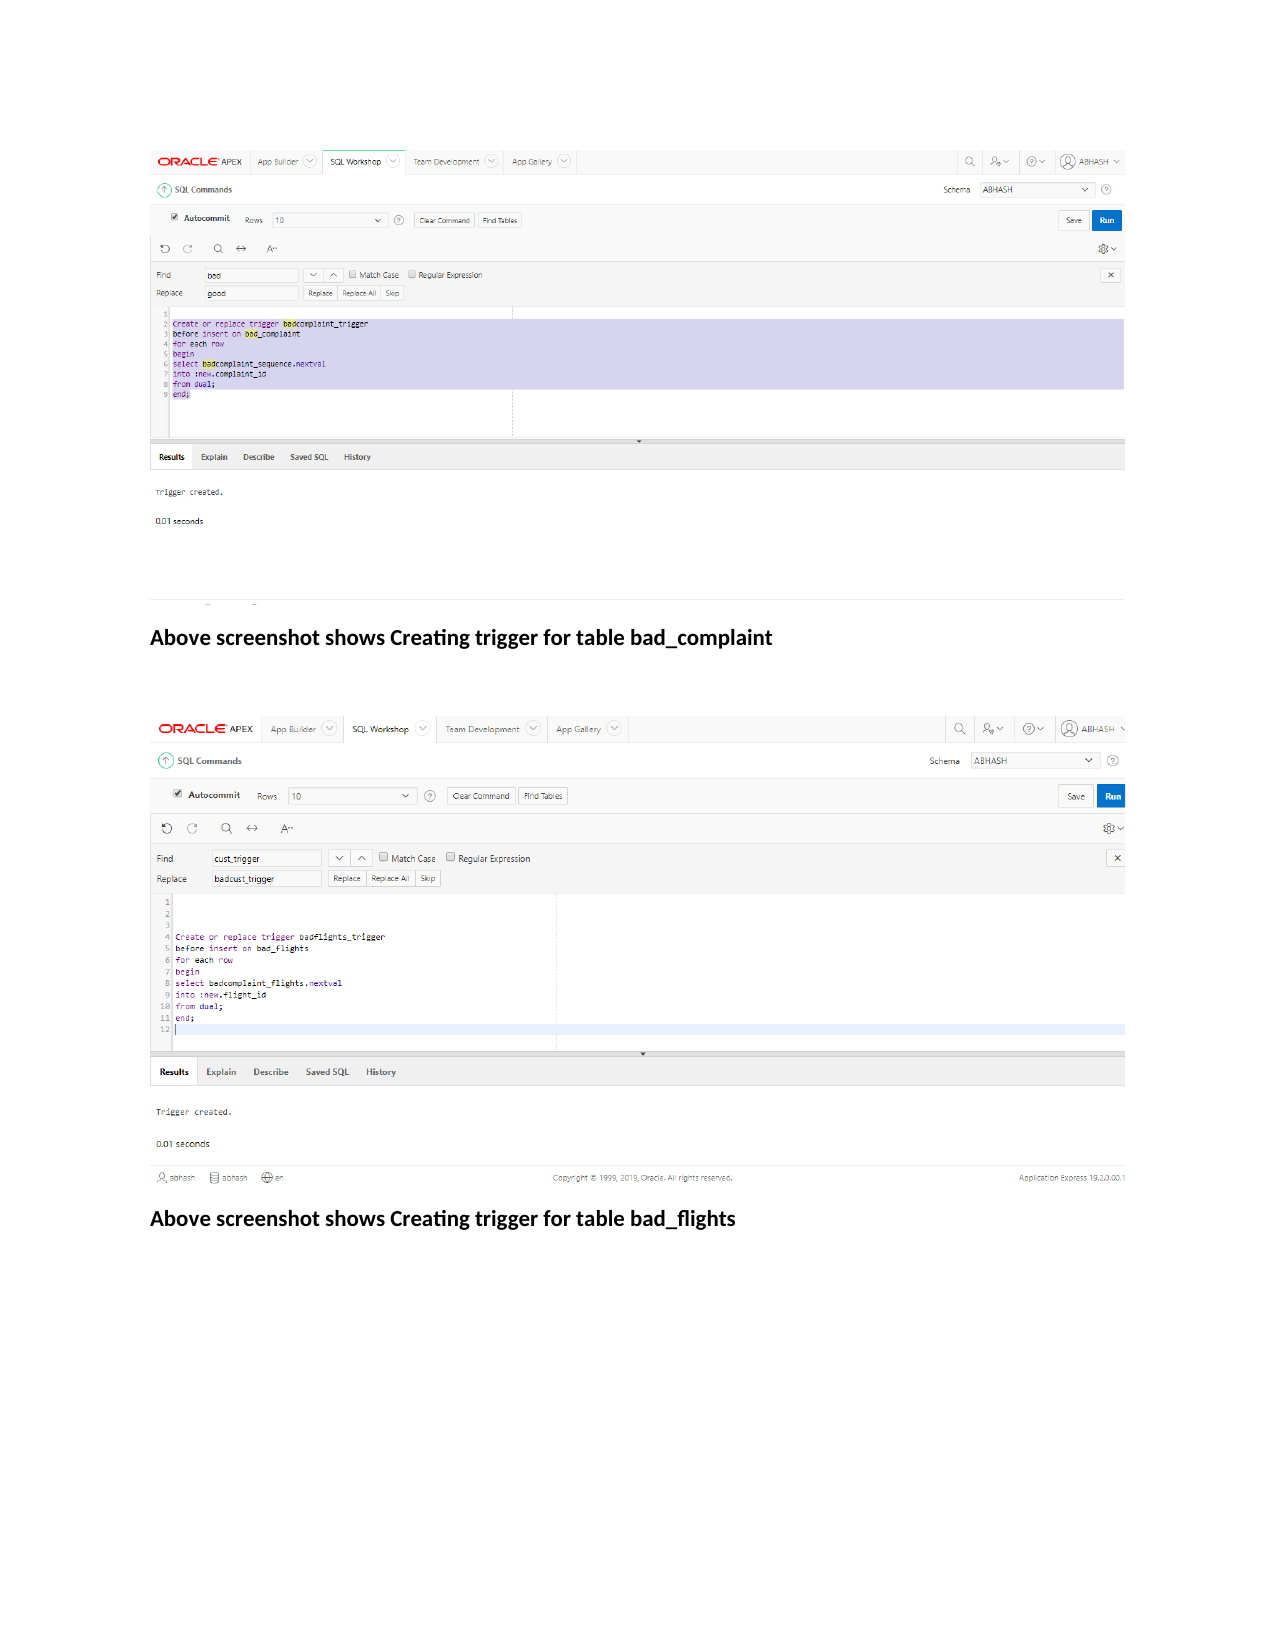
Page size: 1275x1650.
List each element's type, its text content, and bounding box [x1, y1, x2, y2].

picture [150, 150, 1125, 605]
picture [150, 716, 1125, 1186]
text Above screenshot shows Creating trigger for table bad_complaint [150, 623, 1125, 651]
text Above screenshot shows Creating trigger for table bad_flights [150, 1204, 1125, 1232]
